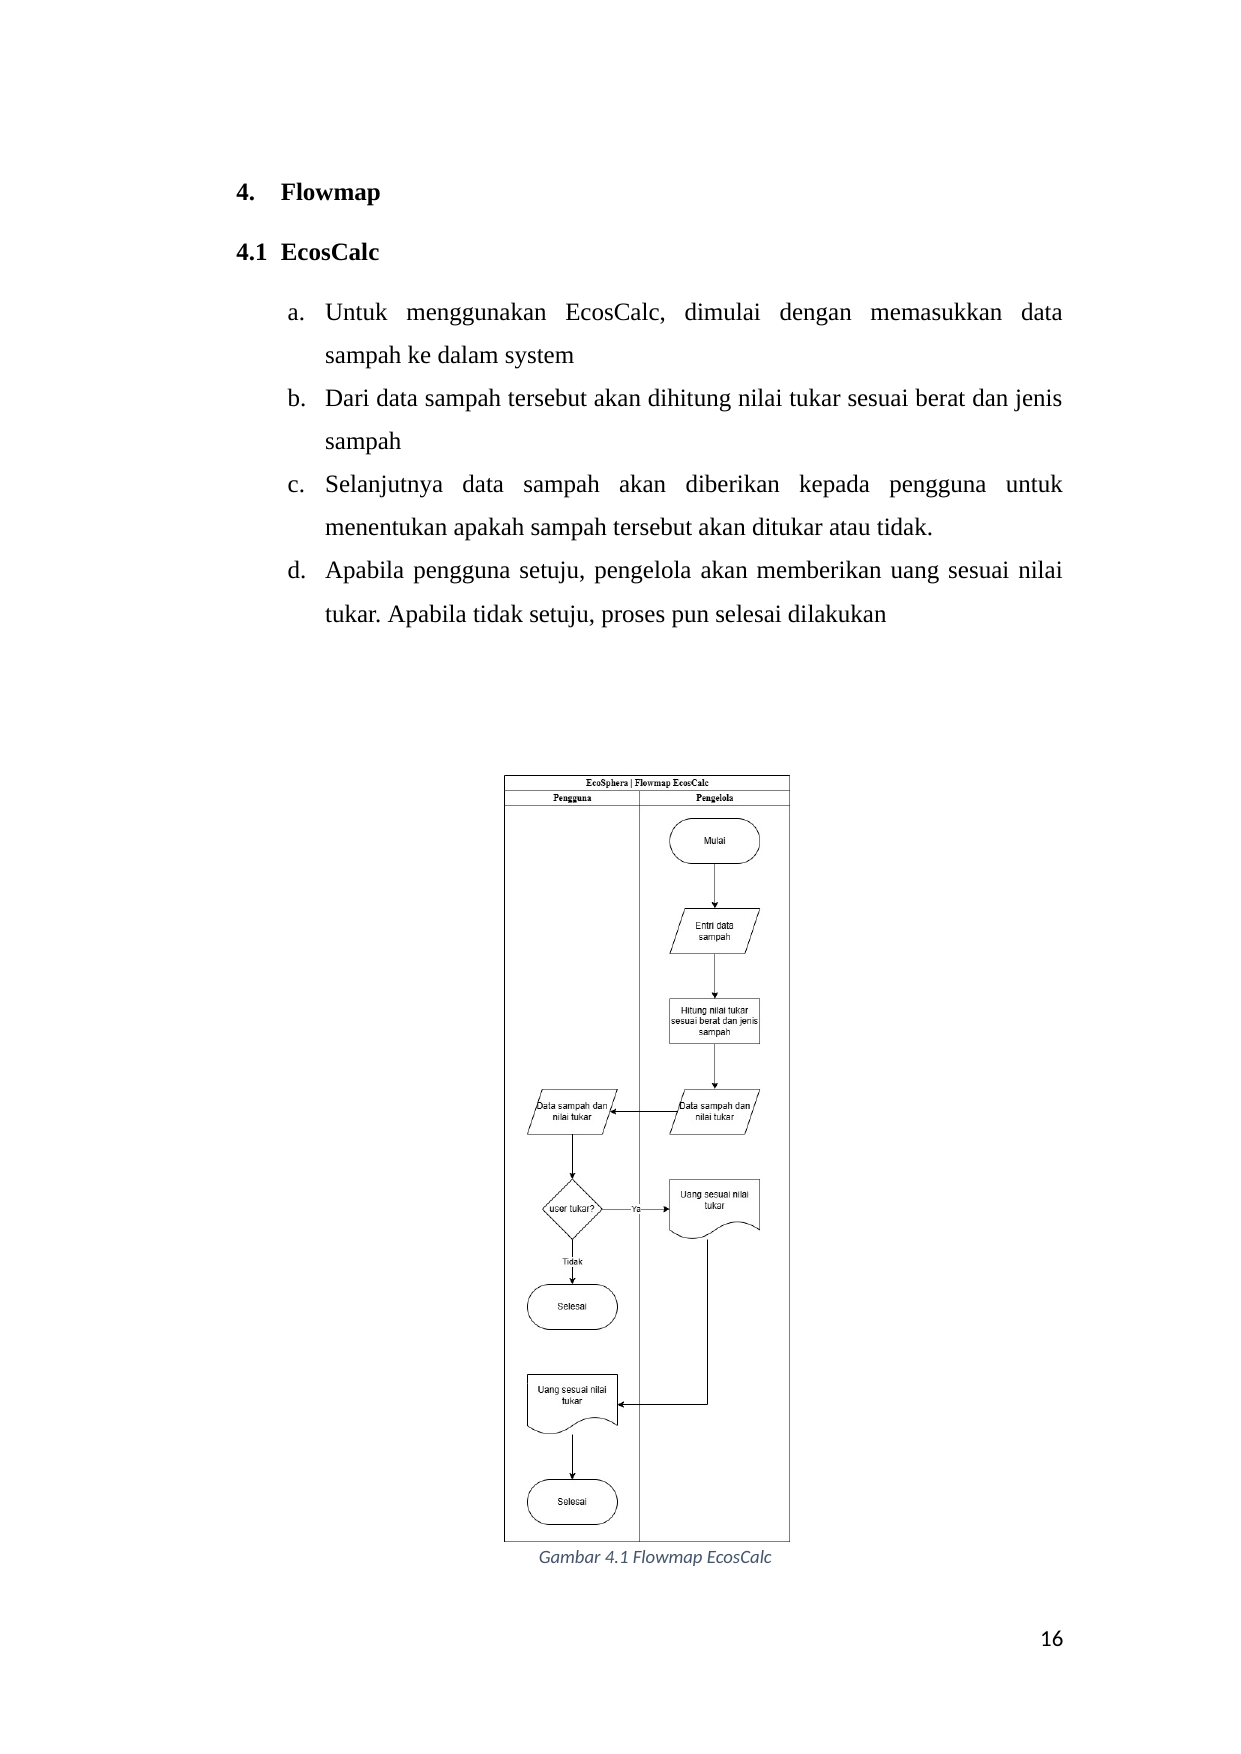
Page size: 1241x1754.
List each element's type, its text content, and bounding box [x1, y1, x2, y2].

picture [504, 775, 796, 1542]
list Selanjutnya data sampah akan diberikan kepada pengguna untuk menentukan apakah sampah tersebut akan ditukar atau tidak. [287, 469, 1063, 541]
list Apabila pengguna setuju, pengelola akan memberikan uang sesuai nilai tukar. Apabila tidak setuju, proses pun selesai dilakukan [287, 556, 1063, 627]
list Untuk menggunakan EcosCalc, dimulai dengan memasukkan data sampah ke dalam system [287, 297, 1063, 369]
list Dari data sampah tersebut akan dihitung nilai tukar sesuai berat dan jenis sampah [287, 383, 1063, 455]
subtitle EcosCalc [236, 237, 1063, 266]
subtitle Flowmap [236, 177, 1063, 206]
